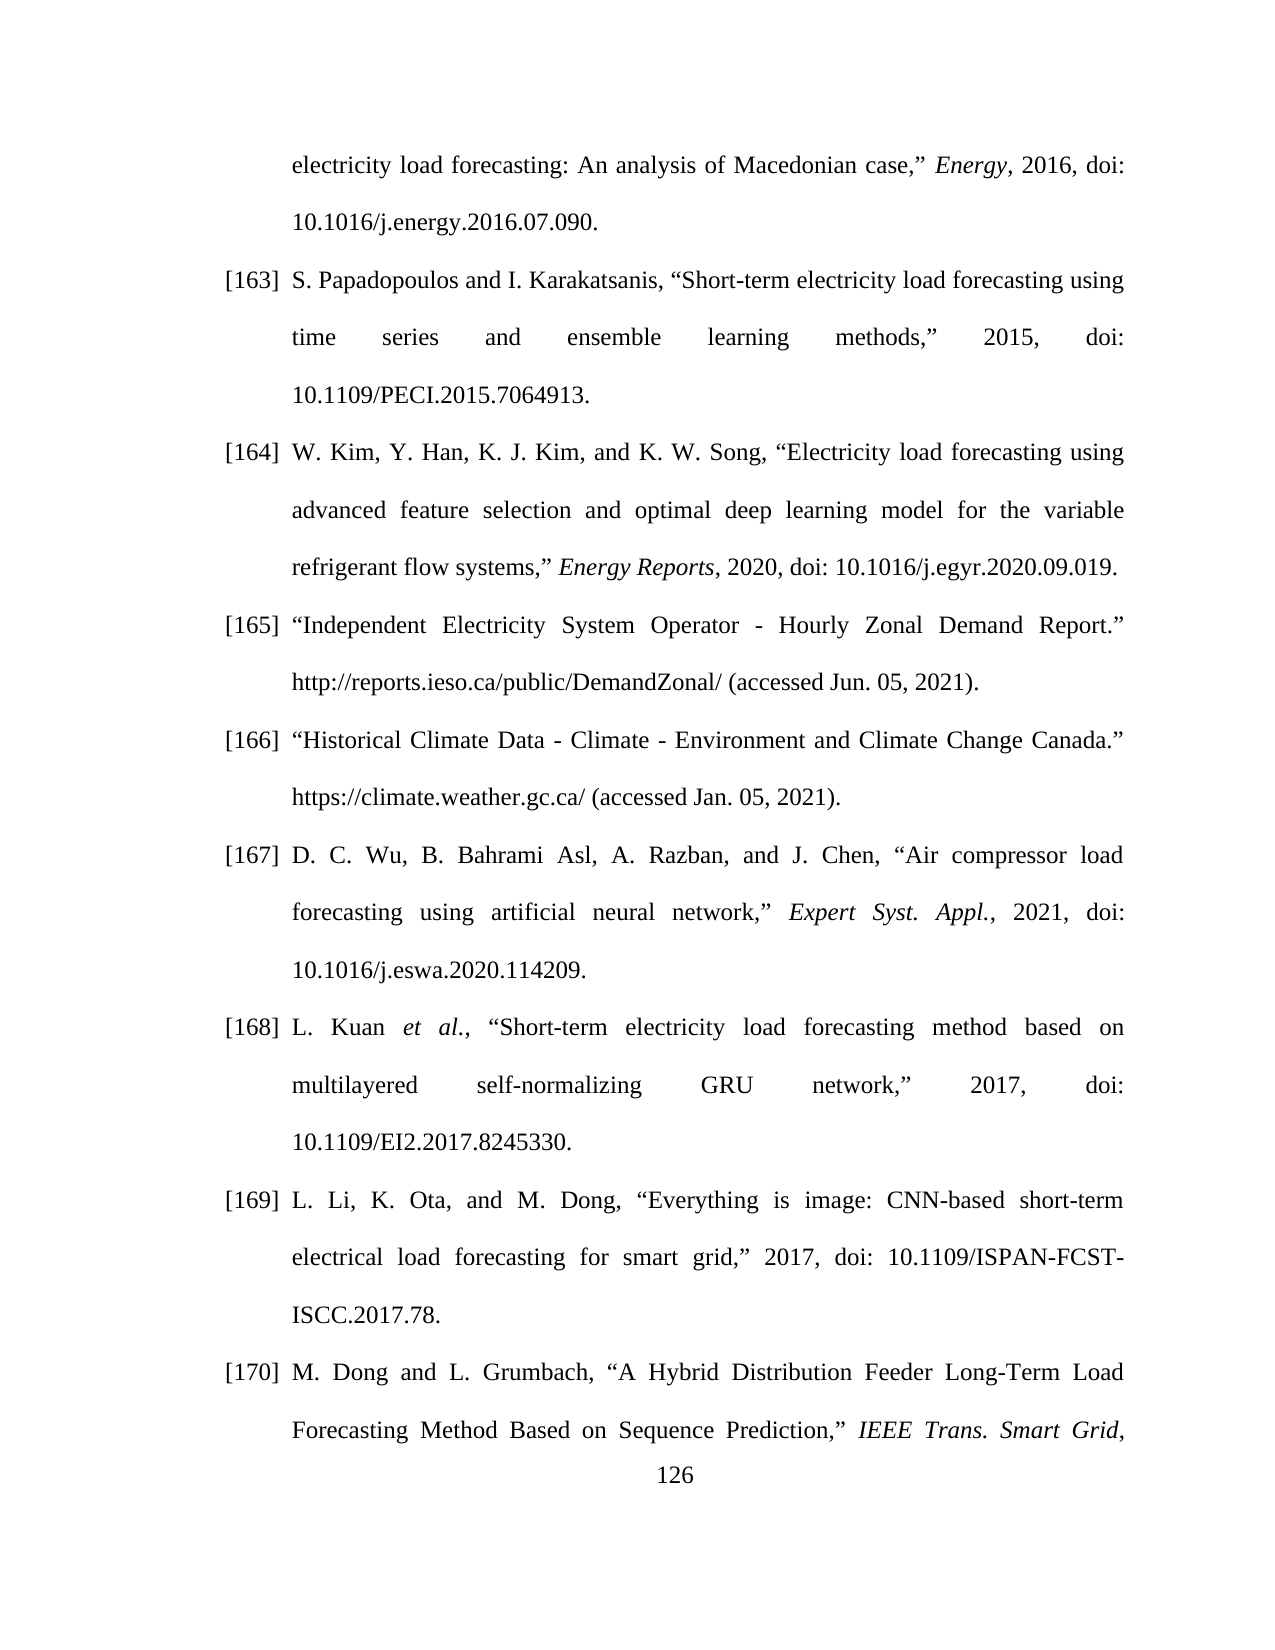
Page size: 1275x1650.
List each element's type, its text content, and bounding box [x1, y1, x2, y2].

text [168] L. Kuan et al., “Short-term electricity load forecasting method based on multilayered self-normalizing GRU network,” 2017, doi: 10.1109/EI2.2017.8245330. [225, 1012, 1125, 1156]
text [163] S. Papadopoulos and I. Karakatsanis, “Short-term electricity load forecasting using time series and ensemble learning methods,” 2015, doi: 10.1109/PECI.2015.7064913. [225, 265, 1125, 409]
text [225, 1357, 1125, 1444]
text [166] “Historical Climate Data - Climate - Environment and Climate Change Canada.” https://climate.weather.gc.ca/ (accessed Jan. 05, 2021). [225, 725, 1125, 811]
text [169] L. Li, K. Ota, and M. Dong, “Everything is image: CNN-based short-term electrical load forecasting for smart grid,” 2017, doi: 10.1109/ISPAN-FCST-ISCC.2017.78. [225, 1185, 1125, 1329]
text [165] “Independent Electricity System Operator - Hourly Zonal Demand Report.” http://reports.ieso.ca/public/DemandZonal/ (accessed Jun. 05, 2021). [225, 610, 1125, 696]
text [164] W. Kim, Y. Han, K. J. Kim, and K. W. Song, “Electricity load forecasting using advanced feature selection and optimal deep learning model for the variable refrigerant flow systems,” Energy Reports, 2020, doi: 10.1016/j.egyr.2020.09.019. [225, 437, 1125, 581]
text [225, 150, 1125, 236]
text [167] D. C. Wu, B. Bahrami Asl, A. Razban, and J. Chen, “Air compressor load forecasting using artificial neural network,” Expert Syst. Appl., 2021, doi: 10.1016/j.eswa.2020.114209. [225, 840, 1125, 984]
